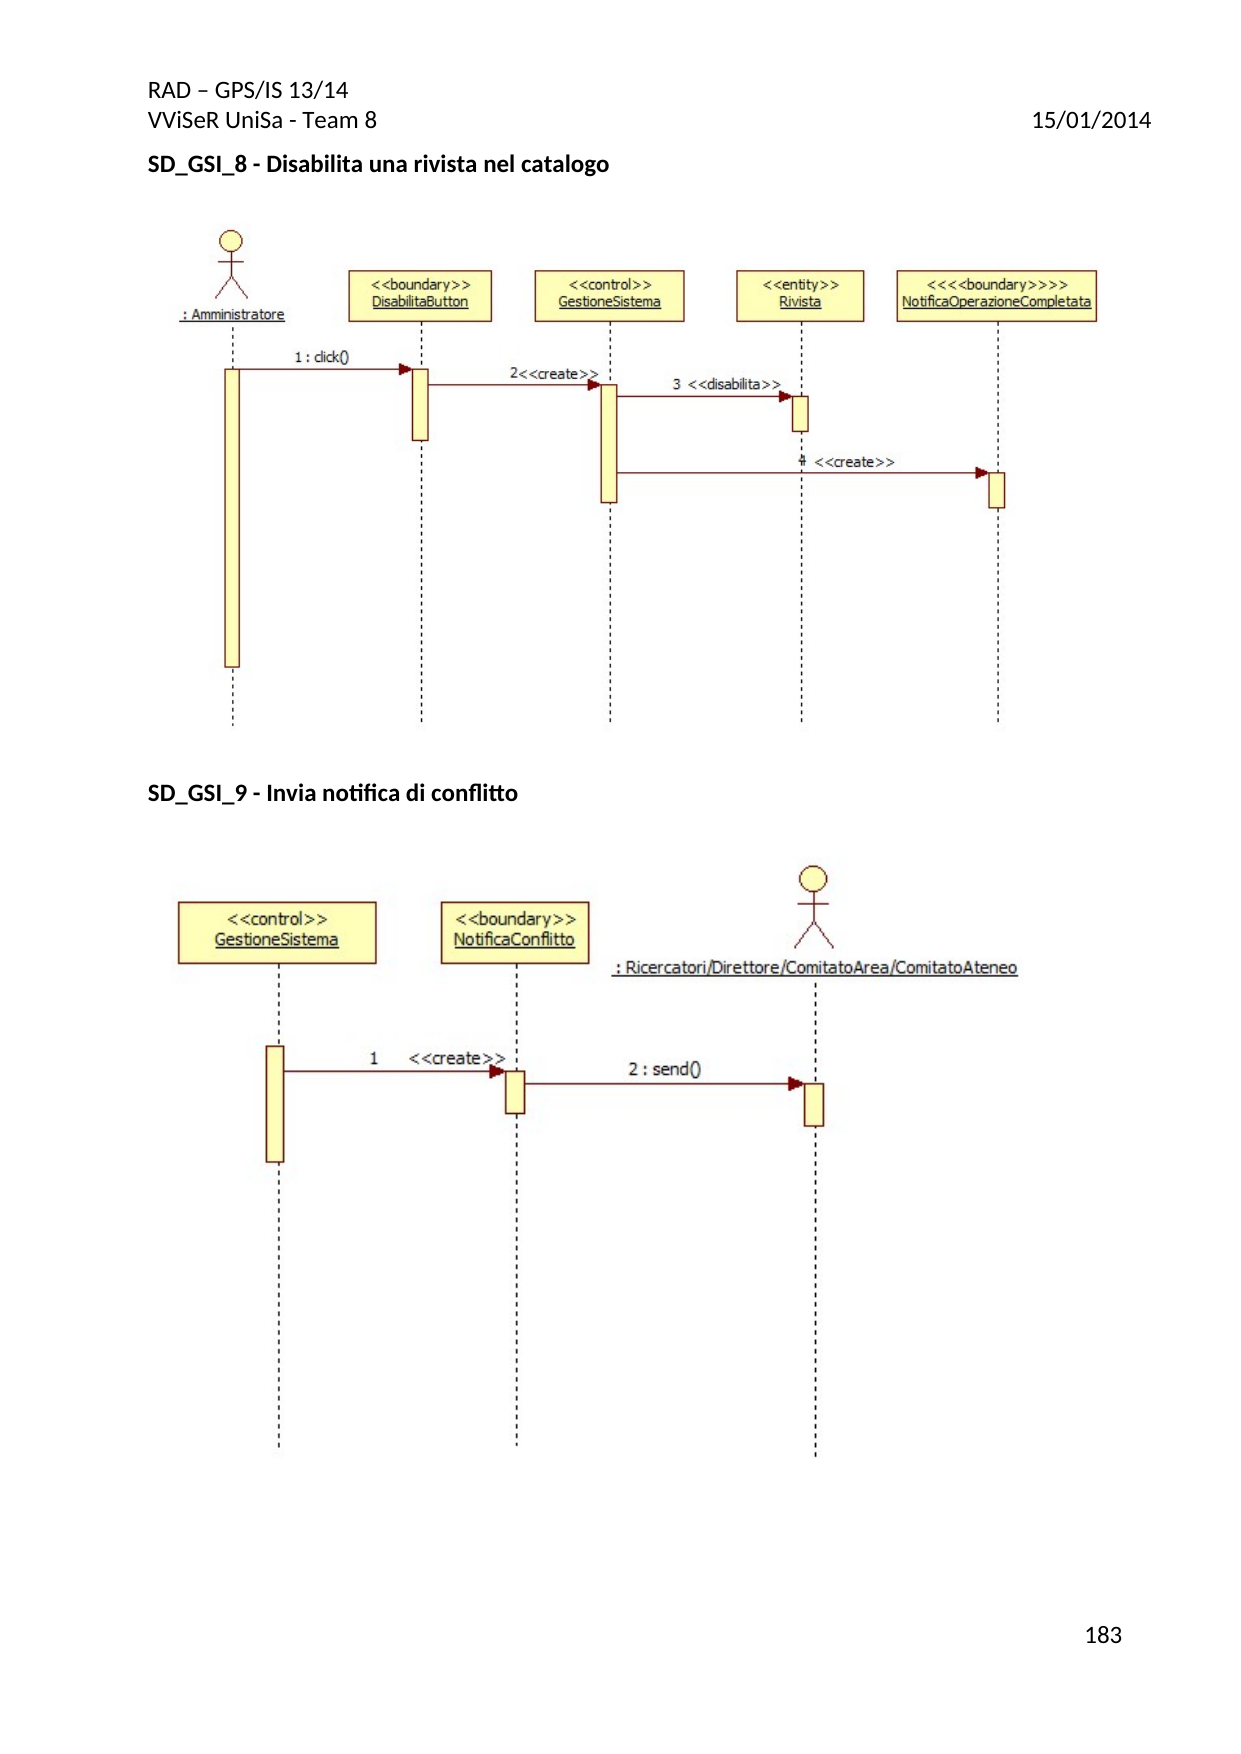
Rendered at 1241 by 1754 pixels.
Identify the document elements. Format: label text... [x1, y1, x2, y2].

text SD_GSI_8 - Disabilita una rivista nel catalogo [148, 148, 1122, 178]
picture [147, 833, 1056, 1490]
picture [147, 203, 1123, 752]
text SD_GSI_9 - Invia notifica di conflitto [148, 777, 1122, 807]
